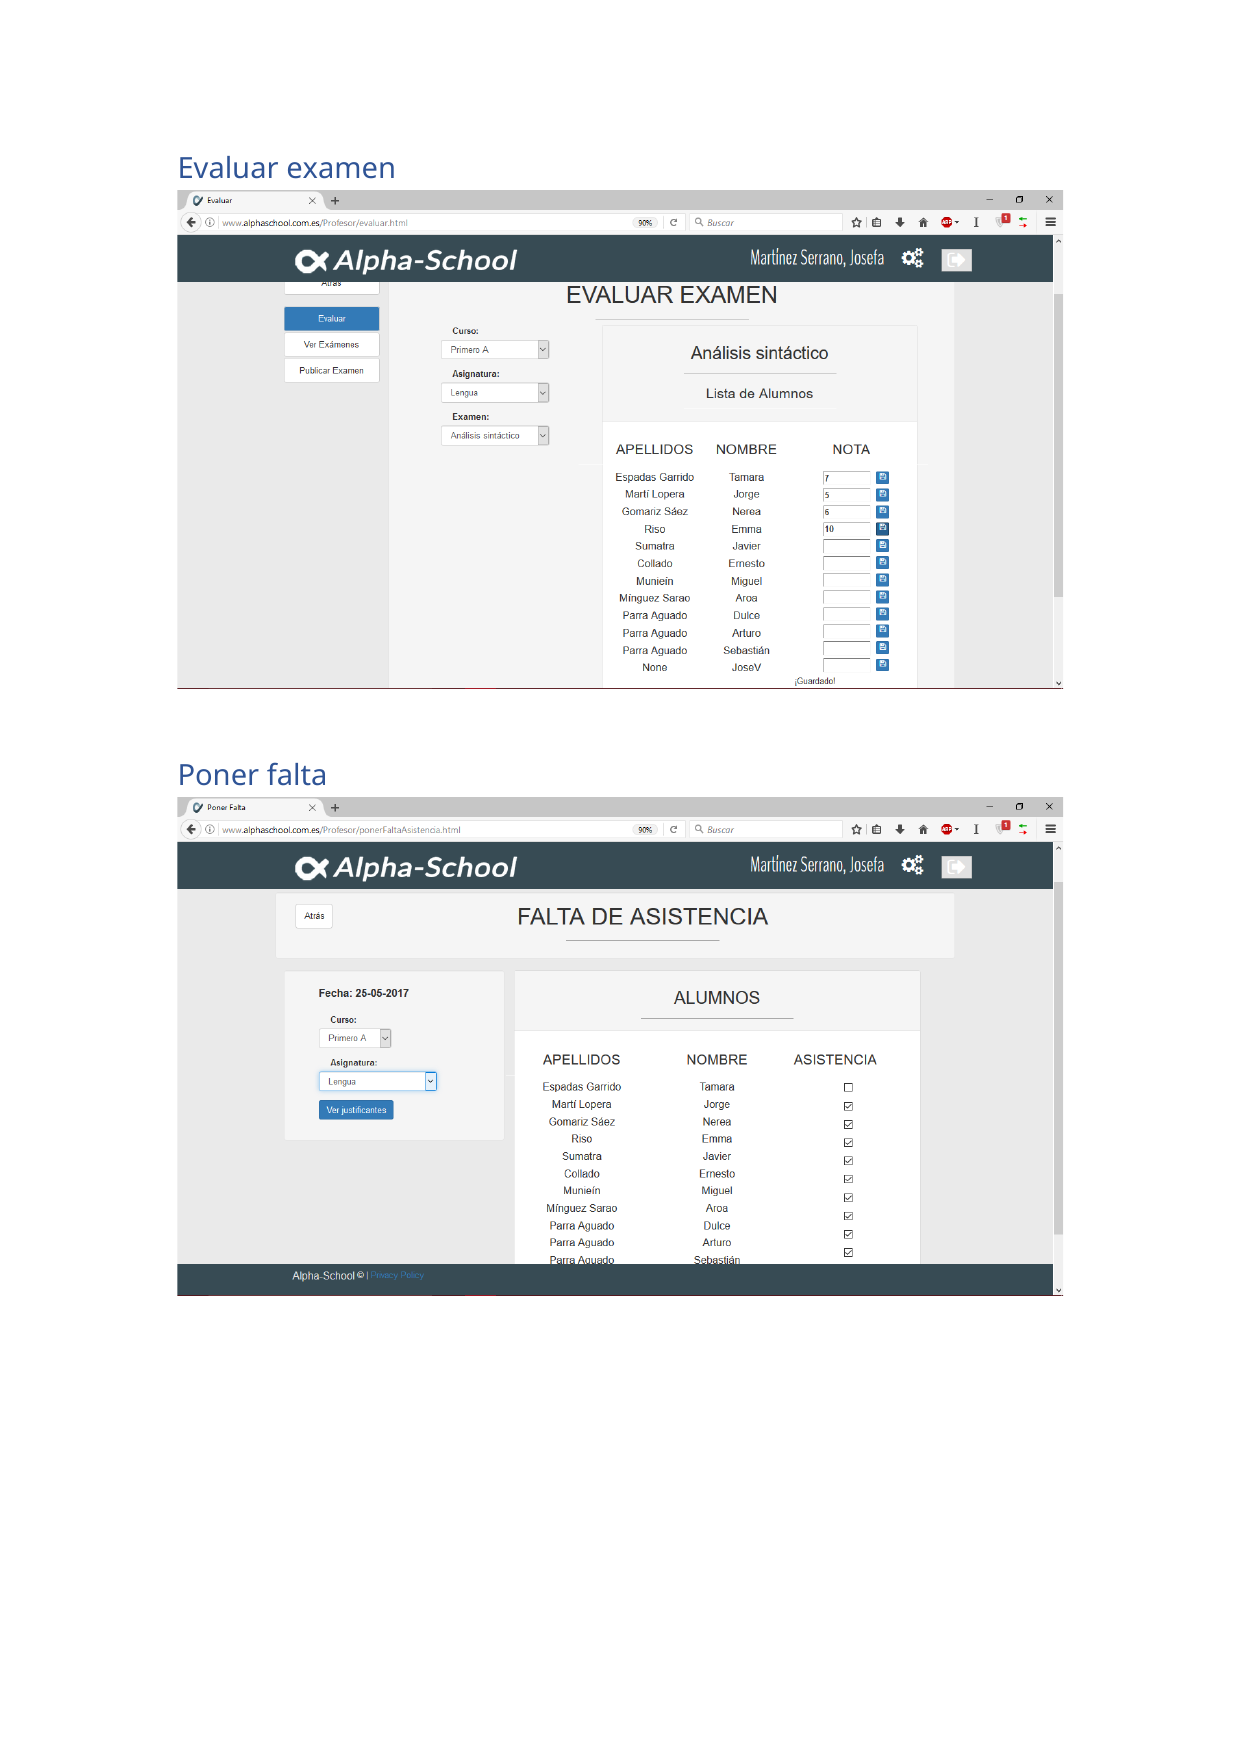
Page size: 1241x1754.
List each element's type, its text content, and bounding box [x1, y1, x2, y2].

subtitle Evaluar examen [177, 148, 1063, 187]
subtitle Poner falta [177, 754, 1063, 794]
picture [177, 797, 1064, 1296]
picture [177, 190, 1064, 689]
